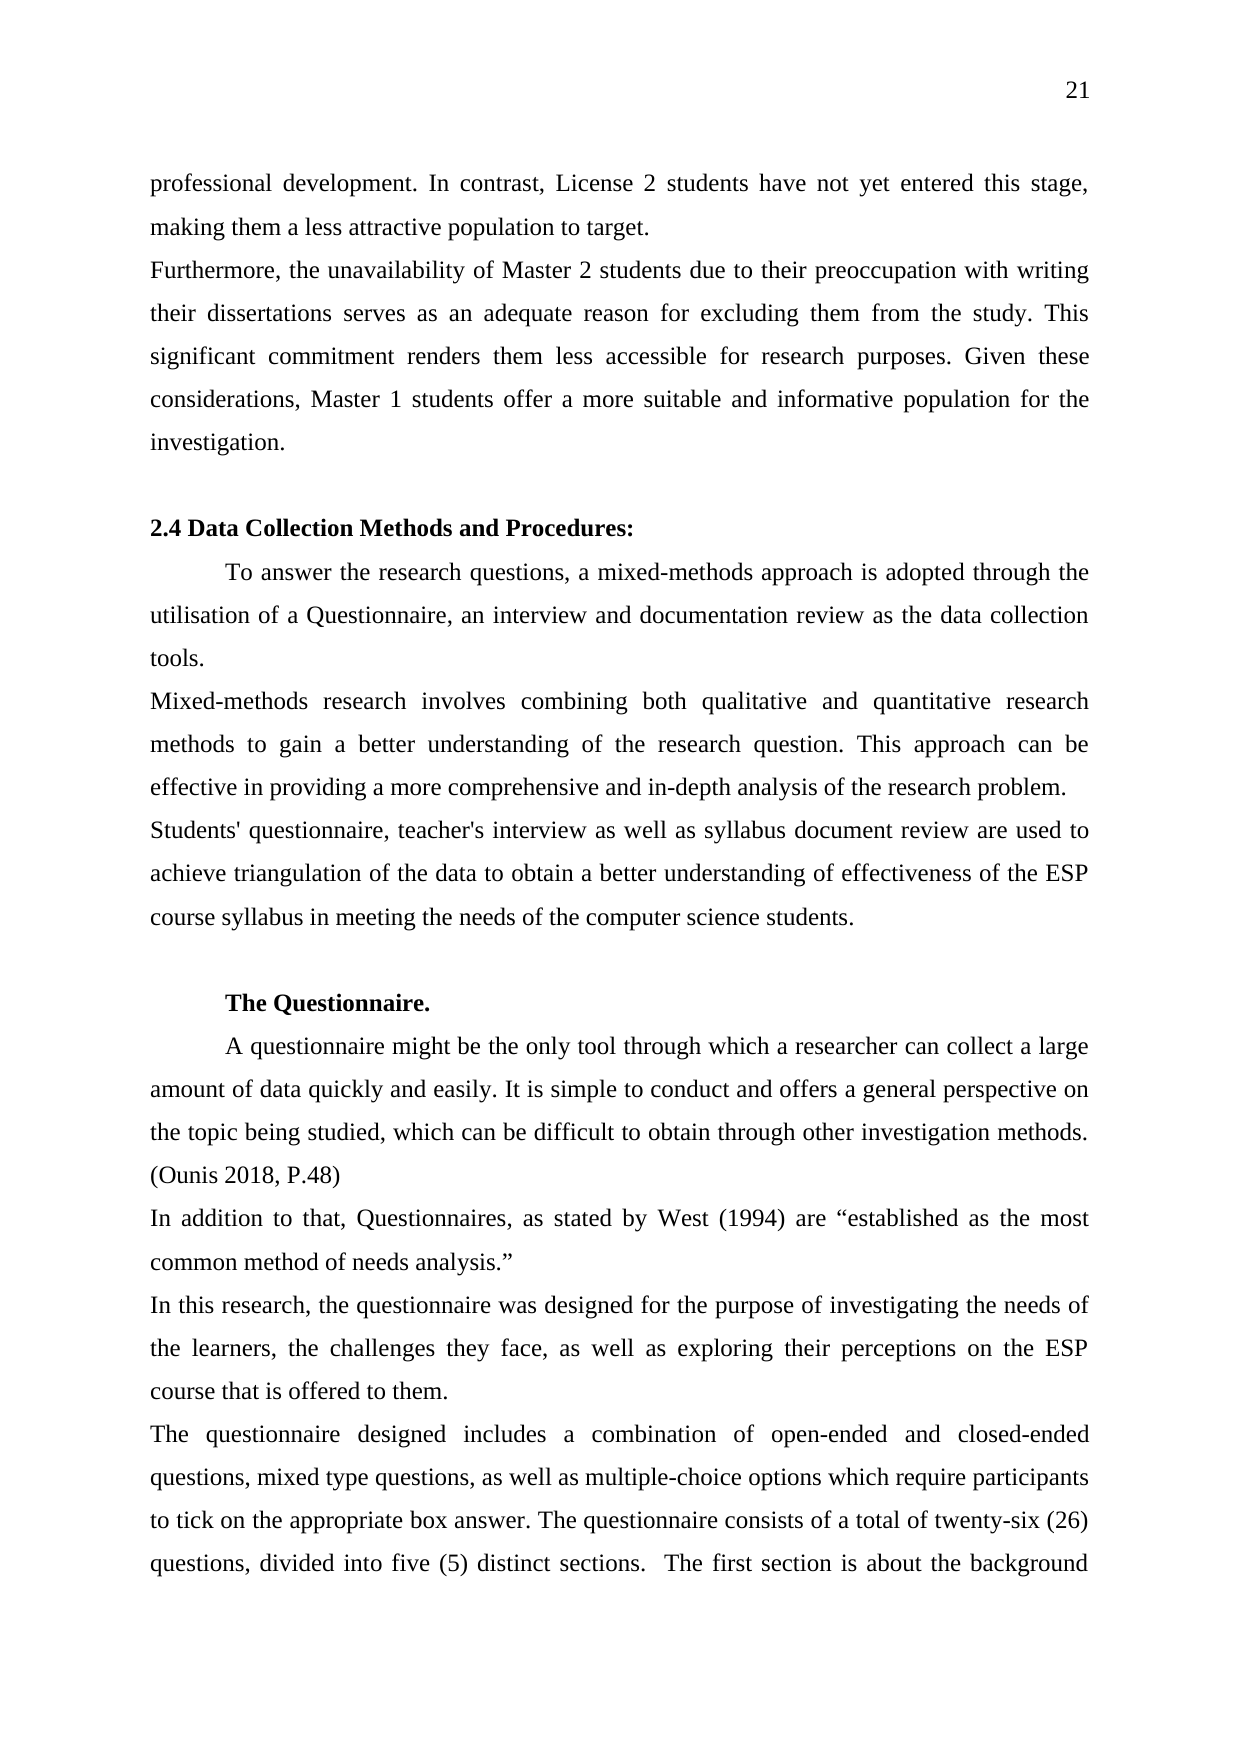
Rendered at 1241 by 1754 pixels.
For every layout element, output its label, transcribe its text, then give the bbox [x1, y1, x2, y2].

text In addition to that, Questionnaires, as stated by West (1994) are “established as the most common method of needs analysis.” [150, 1203, 1090, 1275]
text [150, 168, 1090, 240]
subtitle The Questionnaire. [150, 988, 1090, 1017]
text To answer the research questions, a mixed-methods approach is adopted through the utilisation of a Questionnaire, an interview and documentation review as the data collection tools. [150, 557, 1090, 672]
subtitle 2.4 Data Collection Methods and Procedures: [150, 513, 1090, 542]
text Students' questionnaire, teacher's interview as well as syllabus document review are used to achieve triangulation of the data to obtain a better understanding of effectiveness of the ESP course syllabus in meeting the needs of the computer science students. [150, 815, 1090, 930]
text Furthermore, the unavailability of Master 2 students due to their preoccupation with writing their dissertations serves as an adequate reason for excluding them from the study. This significant commitment renders them less accessible for research purposes. Given these considerations, Master 1 students offer a more suitable and informative population for the investigation. [150, 255, 1090, 456]
text A questionnaire might be the only tool through which a researcher can collect a large amount of data quickly and easily. It is simple to conduct and offers a general perspective on the topic being studied, which can be difficult to obtain through other investigation methods. (Ounis 2018, P.48) [150, 1031, 1090, 1189]
text In this research, the questionnaire was designed for the purpose of investigating the needs of the learners, the challenges they face, as well as exploring their perceptions on the ESP course that is offered to them. [150, 1290, 1090, 1405]
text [150, 1419, 1090, 1577]
text Mixed-methods research involves combining both qualitative and quantitative research methods to gain a better understanding of the research question. This approach can be effective in providing a more comprehensive and in-depth analysis of the research problem. [150, 686, 1090, 801]
